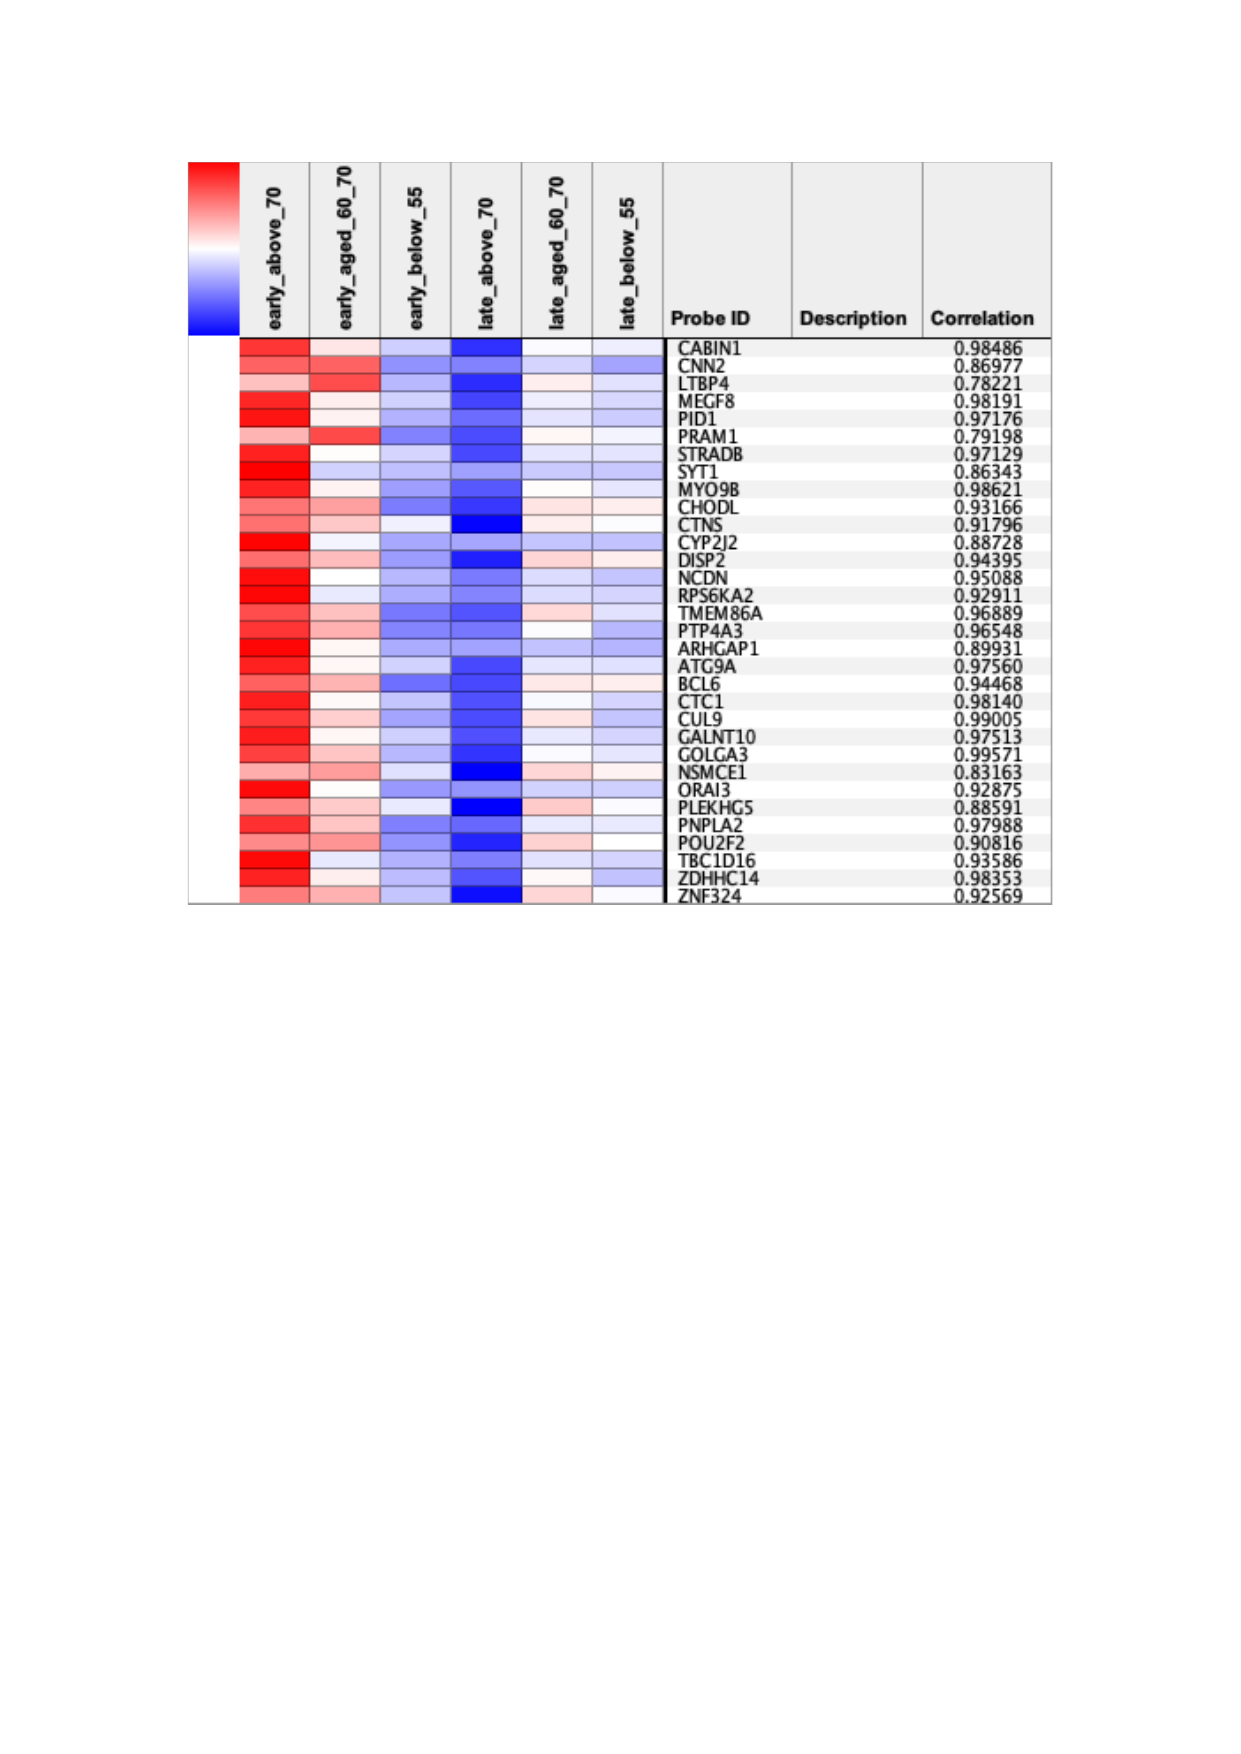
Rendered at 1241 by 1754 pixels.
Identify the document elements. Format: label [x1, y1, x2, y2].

picture [187, 162, 1053, 905]
